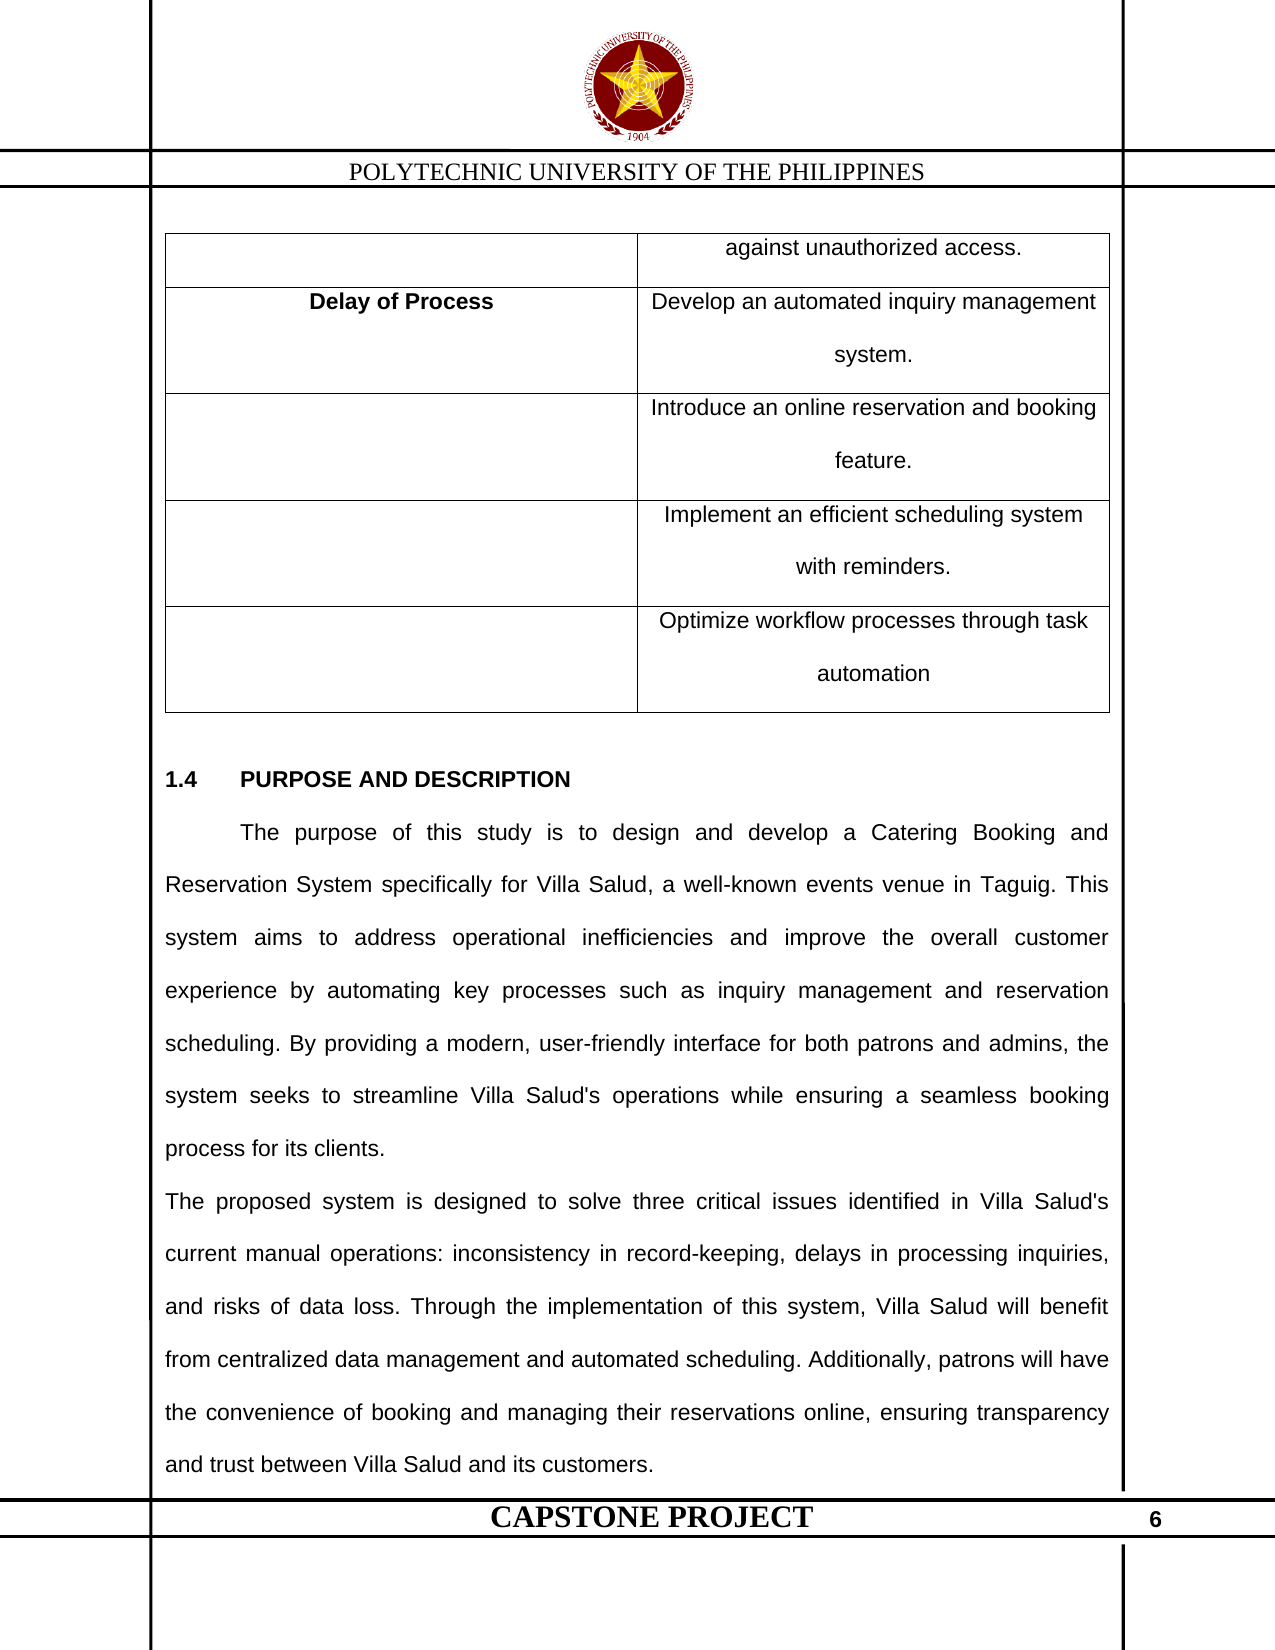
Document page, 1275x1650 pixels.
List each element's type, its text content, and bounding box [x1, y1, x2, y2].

text 1.4 PURPOSE AND DESCRIPTION [165, 766, 1110, 792]
table_cell [166, 394, 637, 499]
table_cell [166, 501, 637, 606]
text The purpose of this study is to design and develop a Catering Booking and Reservation System specifically for Villa Salud, a well-known events venue in Taguig. This system aims to address operational inefficiencies and improve the overall customer experience by automating key processes such as inquiry management and reservation scheduling. By providing a modern, user-friendly interface for both patrons and admins, the system seeks to streamline Villa Salud's operations while ensuring a seamless booking process for its clients. [165, 819, 1110, 1161]
table_cell Implement an efficient scheduling system with reminders. [638, 501, 1109, 606]
table_cell [166, 607, 637, 712]
table_cell Ensure data encryption and protection against unauthorized access. [638, 234, 1109, 287]
table_cell Develop an automated inquiry management system. [638, 288, 1109, 393]
table_cell Introduce an online reservation and booking feature. [638, 394, 1109, 499]
table_cell Optimize workflow processes through task automation [638, 607, 1109, 712]
picture [582, 31, 694, 142]
table_cell Delay of Process [166, 288, 637, 393]
text The proposed system is designed to solve three critical issues identified in Villa Salud's current manual operations: inconsistency in record-keeping, delays in processing inquiries, and risks of data loss. Through the implementation of this system, Villa Salud will benefit from centralized data management and automated scheduling. Additionally, patrons will have the convenience of booking and managing their reservations online, ensuring transparency and trust between Villa Salud and its customers. [165, 1188, 1110, 1477]
table_cell [166, 234, 637, 287]
